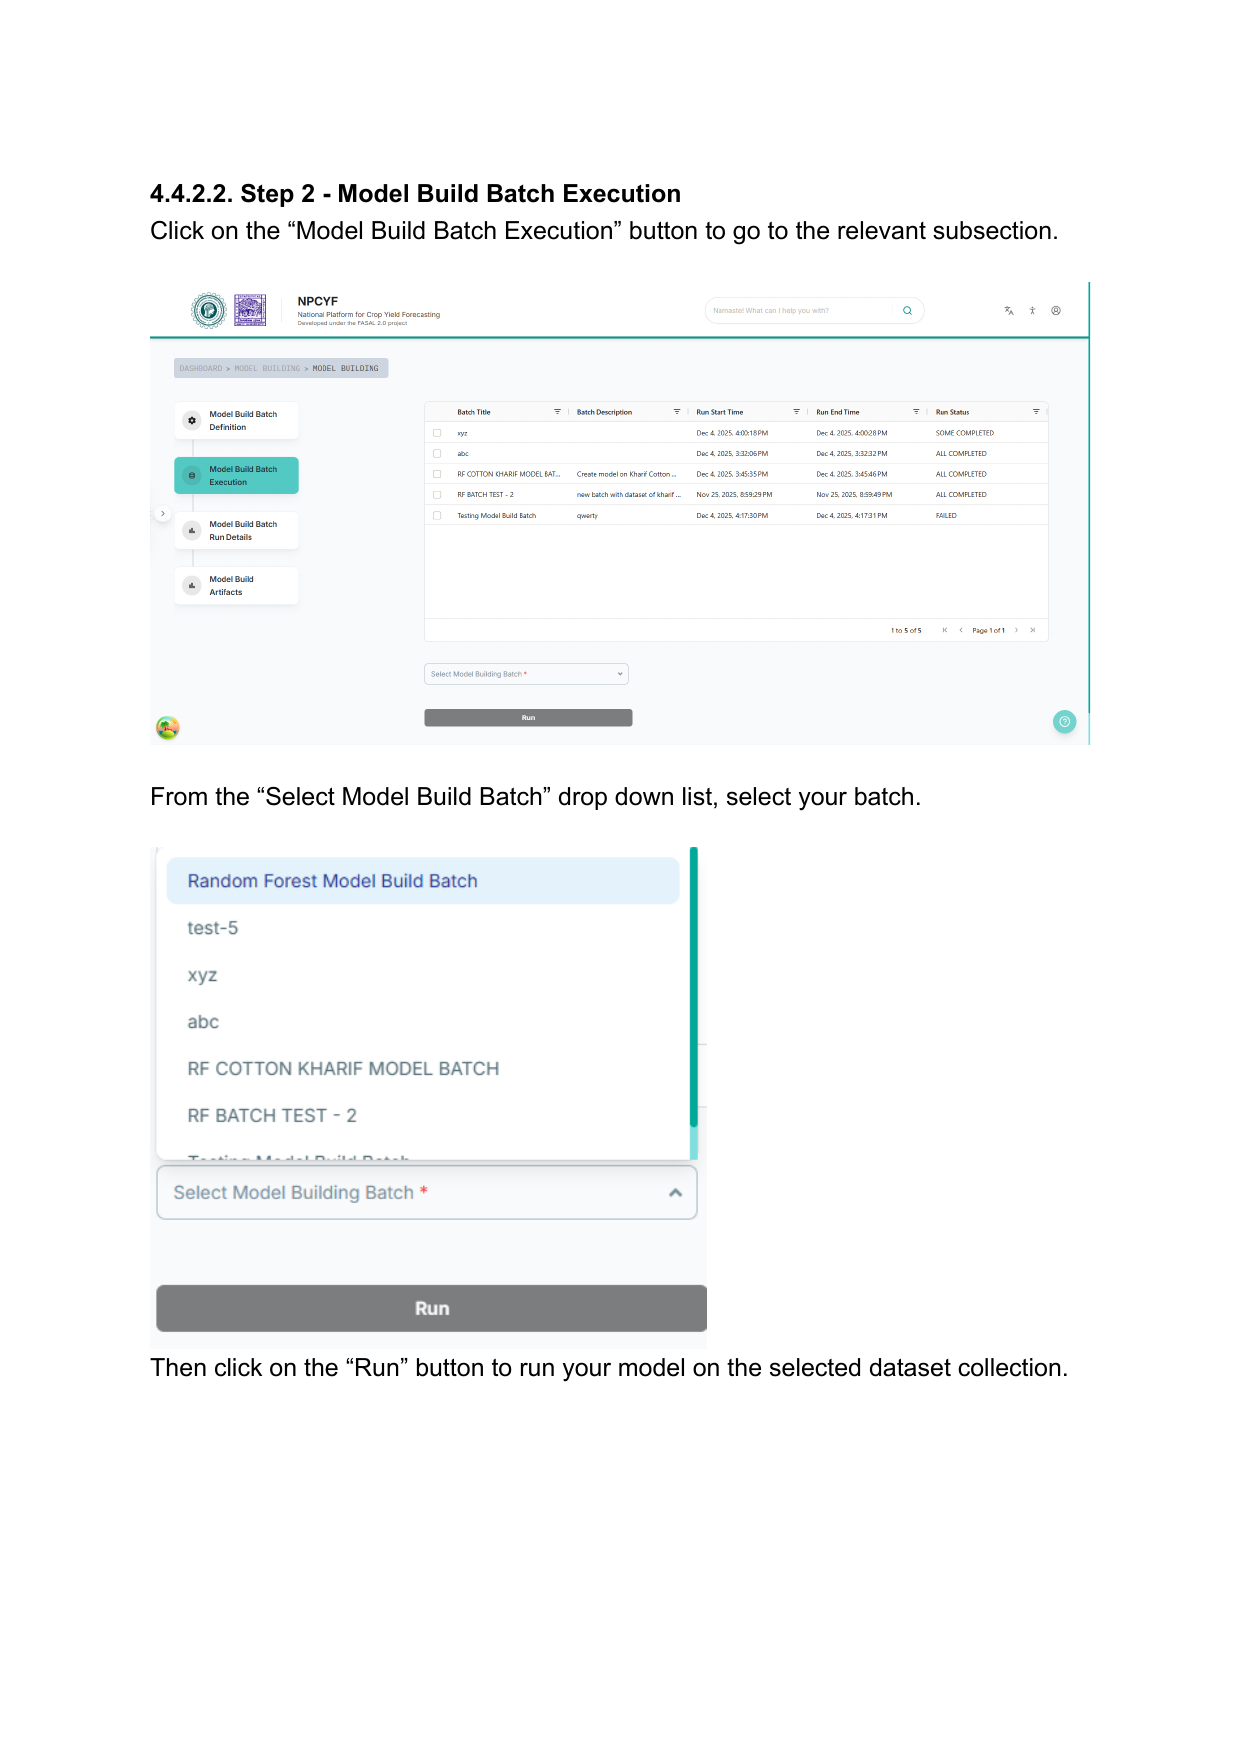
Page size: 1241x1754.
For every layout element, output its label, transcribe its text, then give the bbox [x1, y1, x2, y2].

text Then click on the “Run” button to run your model on the selected dataset collection. [150, 1353, 1090, 1381]
text From the “Select Model Build Batch” drop down list, select your batch. [150, 782, 1090, 811]
picture [150, 282, 1091, 745]
text Click on the “Model Build Batch Execution” button to go to the relevant subsection. [150, 216, 1090, 245]
picture [150, 847, 707, 1349]
subtitle 4.4.2.2. Step 2 - Model Build Batch Execution [150, 179, 1090, 208]
